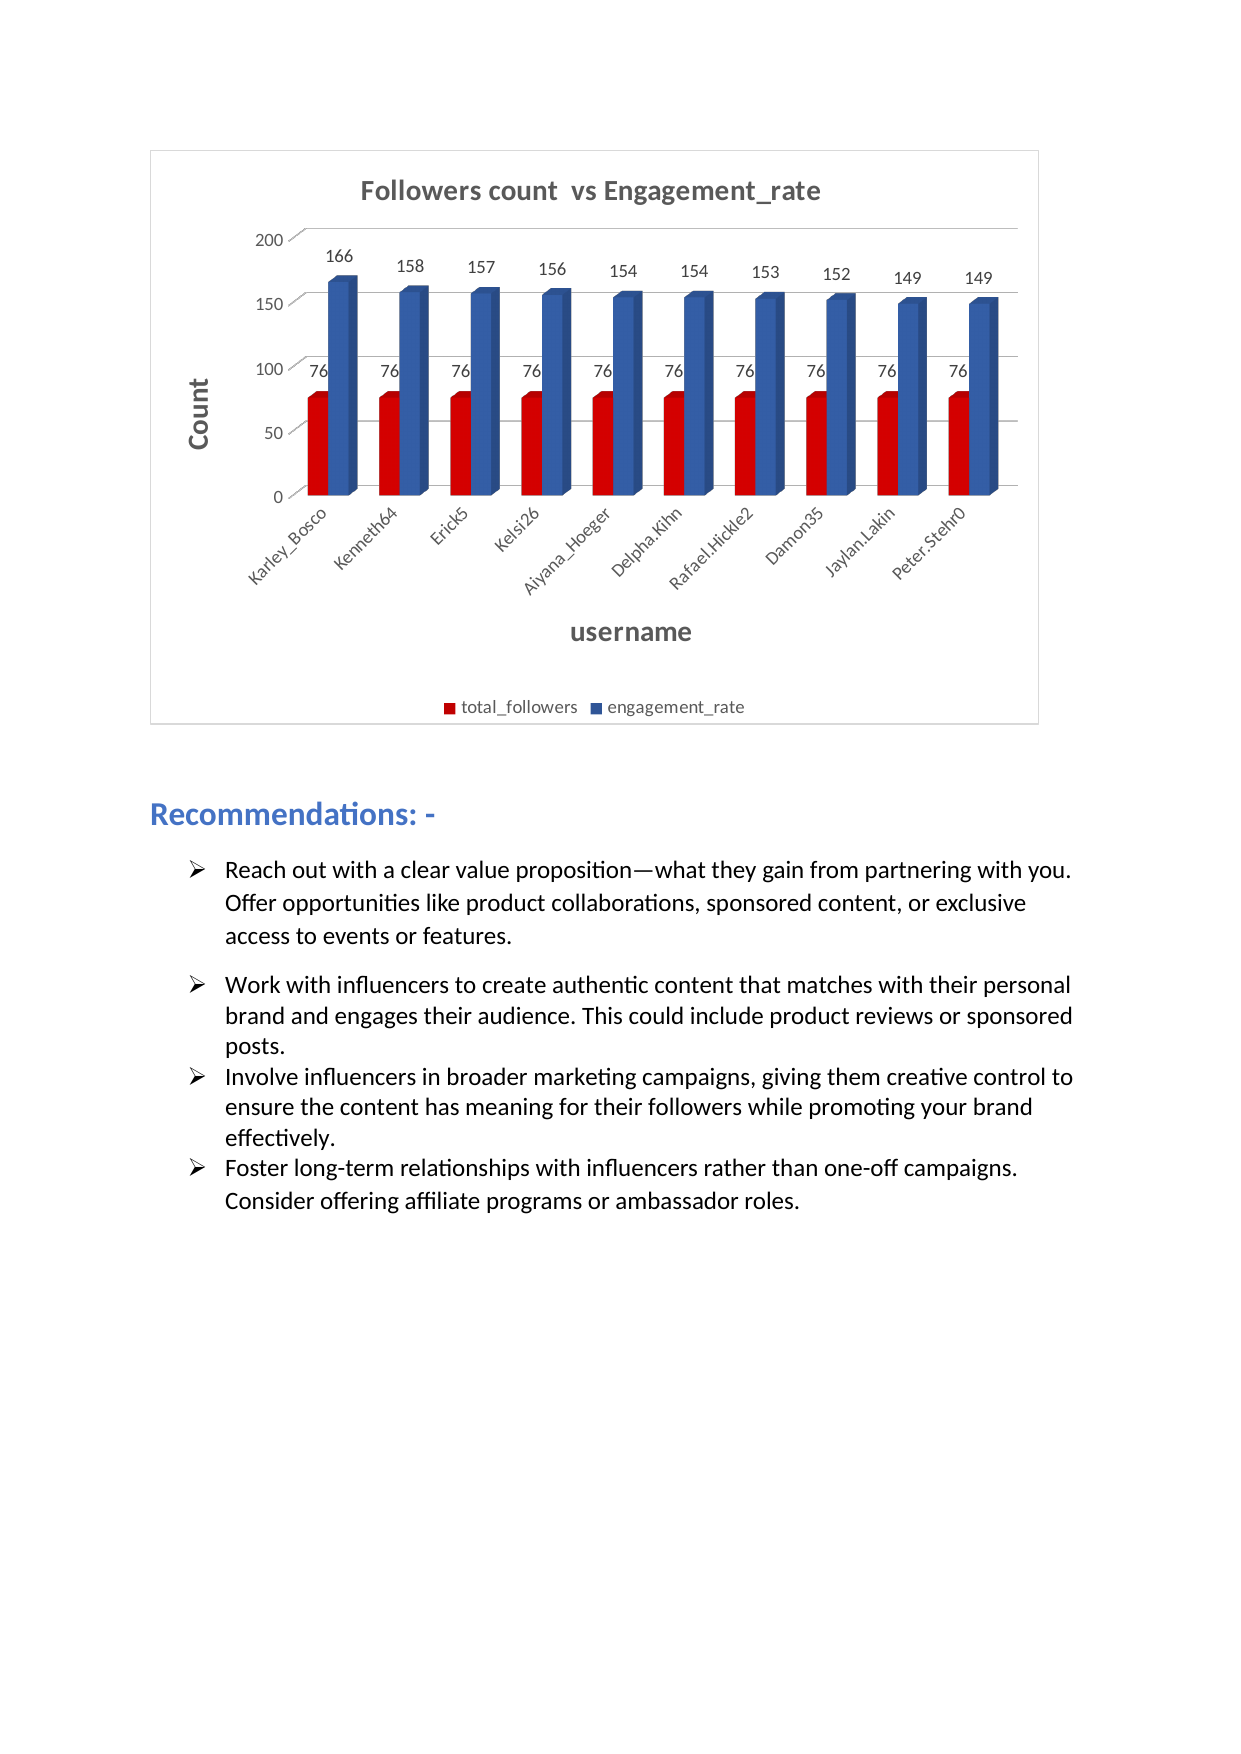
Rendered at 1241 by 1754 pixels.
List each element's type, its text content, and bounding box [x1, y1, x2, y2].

list Foster long-term relationships with influencers rather than one-off campaigns. Consider offering affiliate programs or ambassador roles. [187, 1153, 1090, 1216]
list Work with influencers to create authentic content that matches with their personal brand and engages their audience. This could include product reviews or sponsored posts. [187, 969, 1090, 1061]
list Reach out with a clear value proposition—what they gain from partnering with you. Offer opportunities like product collaborations, sponsored content, or exclusive access to events or features. [187, 854, 1090, 950]
text Recommendations: - [150, 793, 1090, 834]
list Involve influencers in broader marketing campaigns, giving them creative control to ensure the content has meaning for their followers while promoting your brand effectively. [187, 1061, 1090, 1153]
